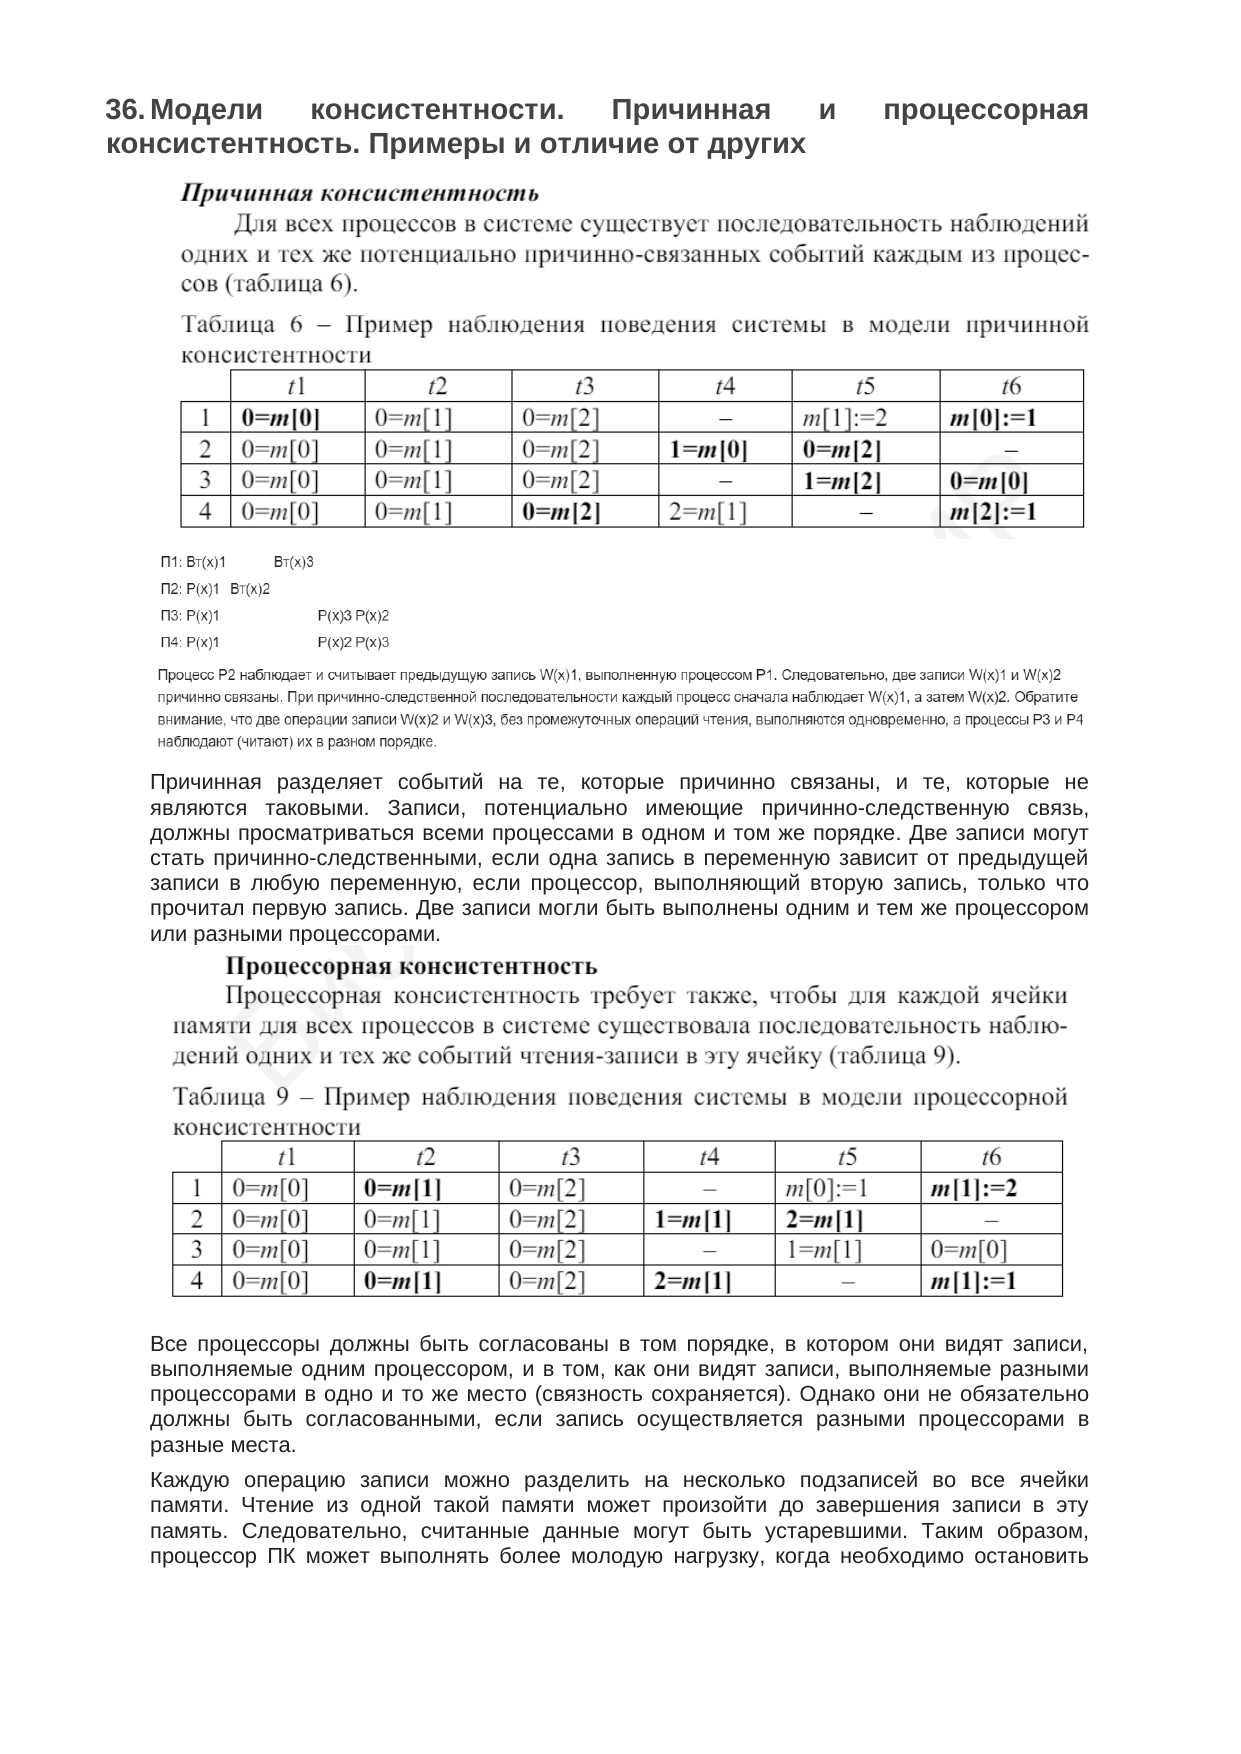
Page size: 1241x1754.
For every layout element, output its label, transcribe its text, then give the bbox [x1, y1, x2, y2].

subtitle Модели консистентности. Причинная и процессорная консистентность. Примеры и отличие от других [105, 92, 1090, 159]
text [150, 1467, 1090, 1578]
picture [150, 542, 1091, 755]
text Причинная разделяет событий на те, которые причинно связаны, и те, которые не являются таковыми. Записи, потенциально имеющие причинно-следственную связь, должны просматриваться всеми процессами в одном и том же порядке. Две записи могут стать причинно-следственными, если одна запись в переменную зависит от предыдущей записи в любую переменную, если процессор, выполняющий вторую запись, только что прочитал первую запись. Две записи могли быть выполнены одним и тем же процессором или разными процессорами. [150, 769, 1090, 945]
text Все процессоры должны быть согласованы в том порядке, в котором они видят записи, выполняемые одним процессором, и в том, как они видят записи, выполняемые разными процессорами в одно и то же место (связность сохраняется). Однако они не обязательно должны быть согласованными, если запись осуществляется разными процессорами в разные места. [150, 1331, 1090, 1457]
picture [150, 167, 1091, 539]
picture [150, 945, 1091, 1317]
